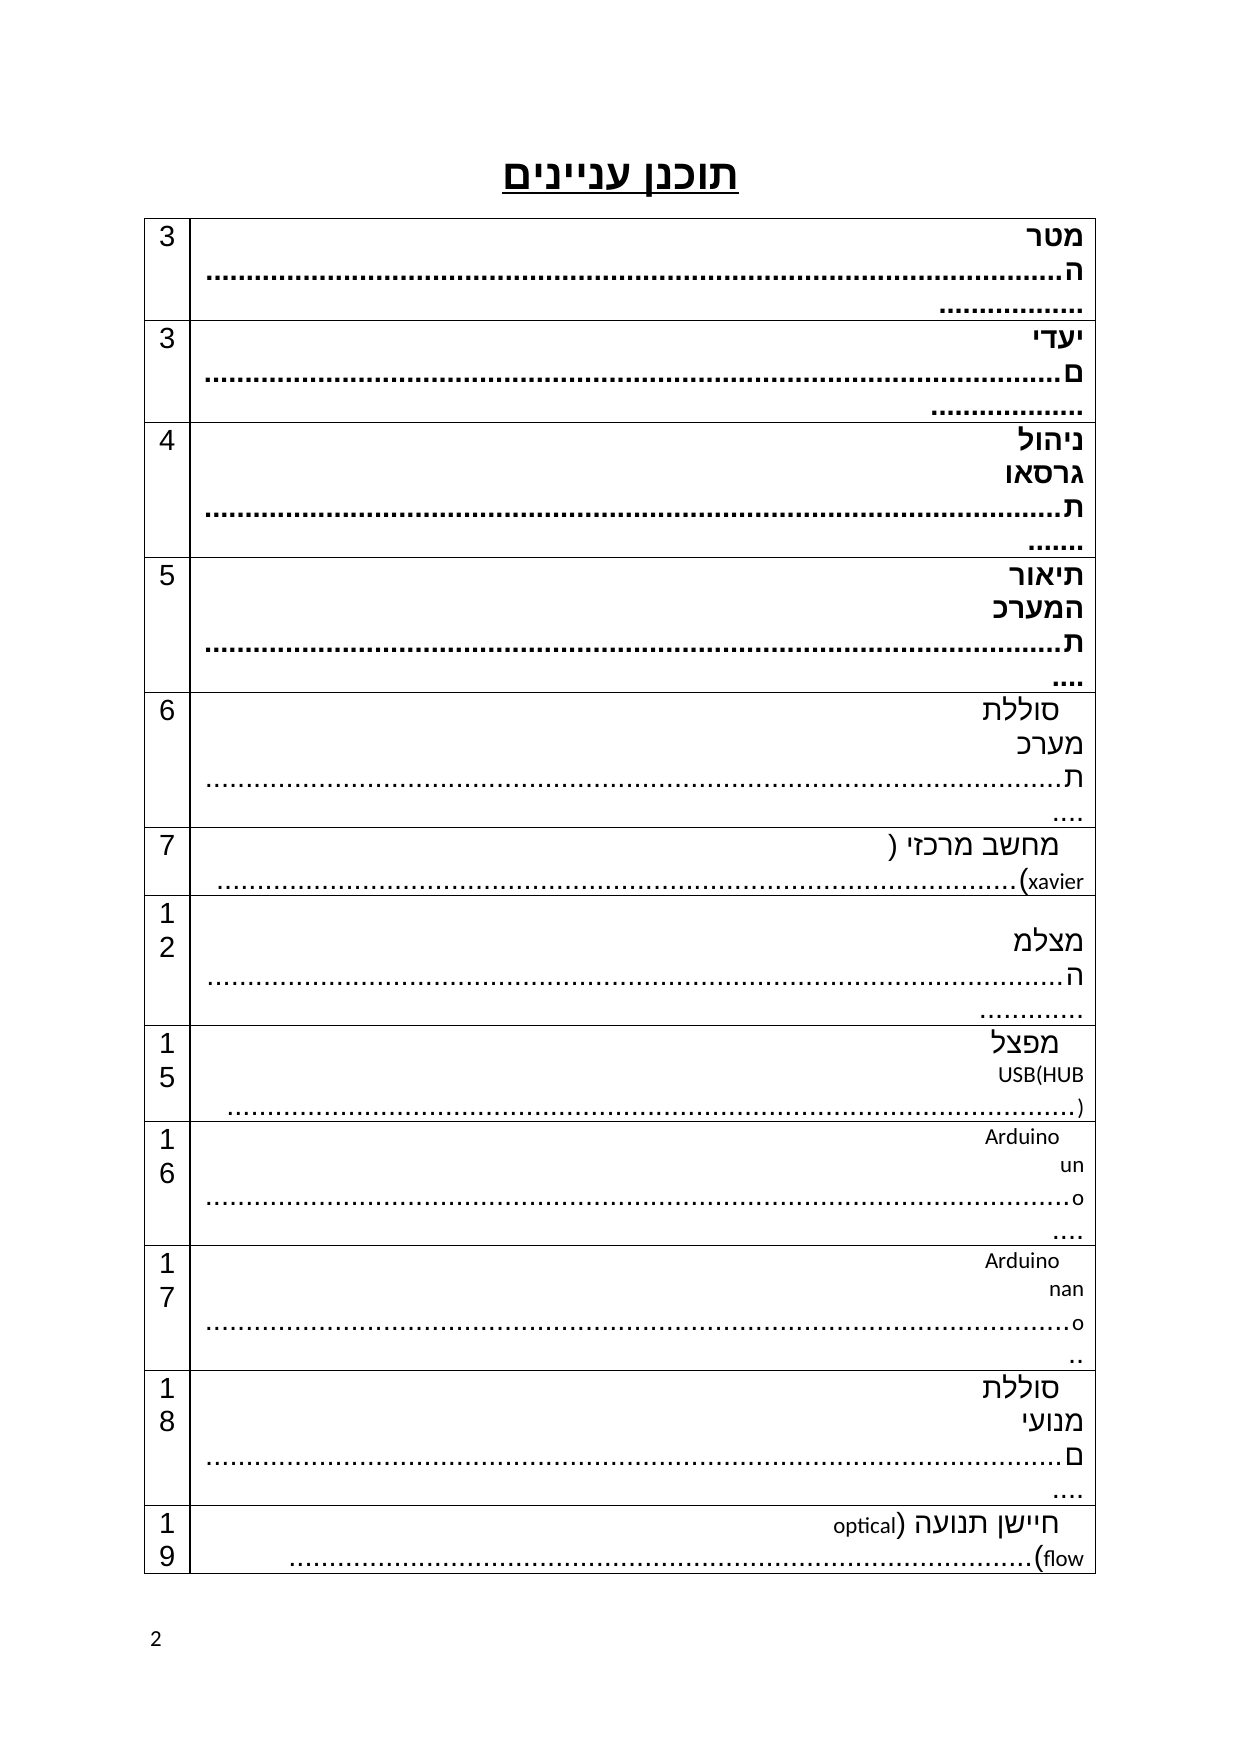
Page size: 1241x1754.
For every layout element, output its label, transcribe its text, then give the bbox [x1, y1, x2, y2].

table_cell Arduino uno............................................................................................................... [191, 1122, 1095, 1245]
table_cell 16 [145, 1122, 189, 1245]
table_cell 3 [145, 321, 189, 422]
table_cell 19 [145, 1506, 189, 1573]
table_cell 17 [145, 1246, 189, 1369]
table_cell סוללת מערכת.............................................................................................................. [191, 693, 1095, 827]
table_cell 15 [145, 1026, 189, 1121]
table_cell מצלמה....................................................................................................................... [191, 896, 1095, 1025]
table_cell מחשב מרכזי (xavier)................................................................................................... [191, 828, 1095, 895]
table_cell תיאור המערכת.............................................................................................................. [191, 558, 1095, 692]
text תוכנן עניינים [150, 150, 1090, 198]
table_cell 18 [145, 1371, 189, 1505]
table_cell מפצל USB(HUB)......................................................................................................... [191, 1026, 1095, 1121]
table_cell 7 [145, 828, 189, 895]
table_cell ניהול גרסאות................................................................................................................. [191, 423, 1095, 557]
table_cell 4 [145, 423, 189, 557]
table_cell יעדים............................................................................................................................. [191, 321, 1095, 422]
table_cell 6 [145, 693, 189, 827]
table_header 3 [145, 219, 189, 320]
table_cell סוללת מנועים.............................................................................................................. [191, 1371, 1095, 1505]
table_cell חיישן תנועה (optical flow)............................................................................................ [191, 1506, 1095, 1573]
table_cell Arduino nano............................................................................................................. [191, 1246, 1095, 1369]
table_header מטרה............................................................................................................................ [191, 219, 1095, 320]
table_cell 5 [145, 558, 189, 692]
table_cell 12 [145, 896, 189, 1025]
